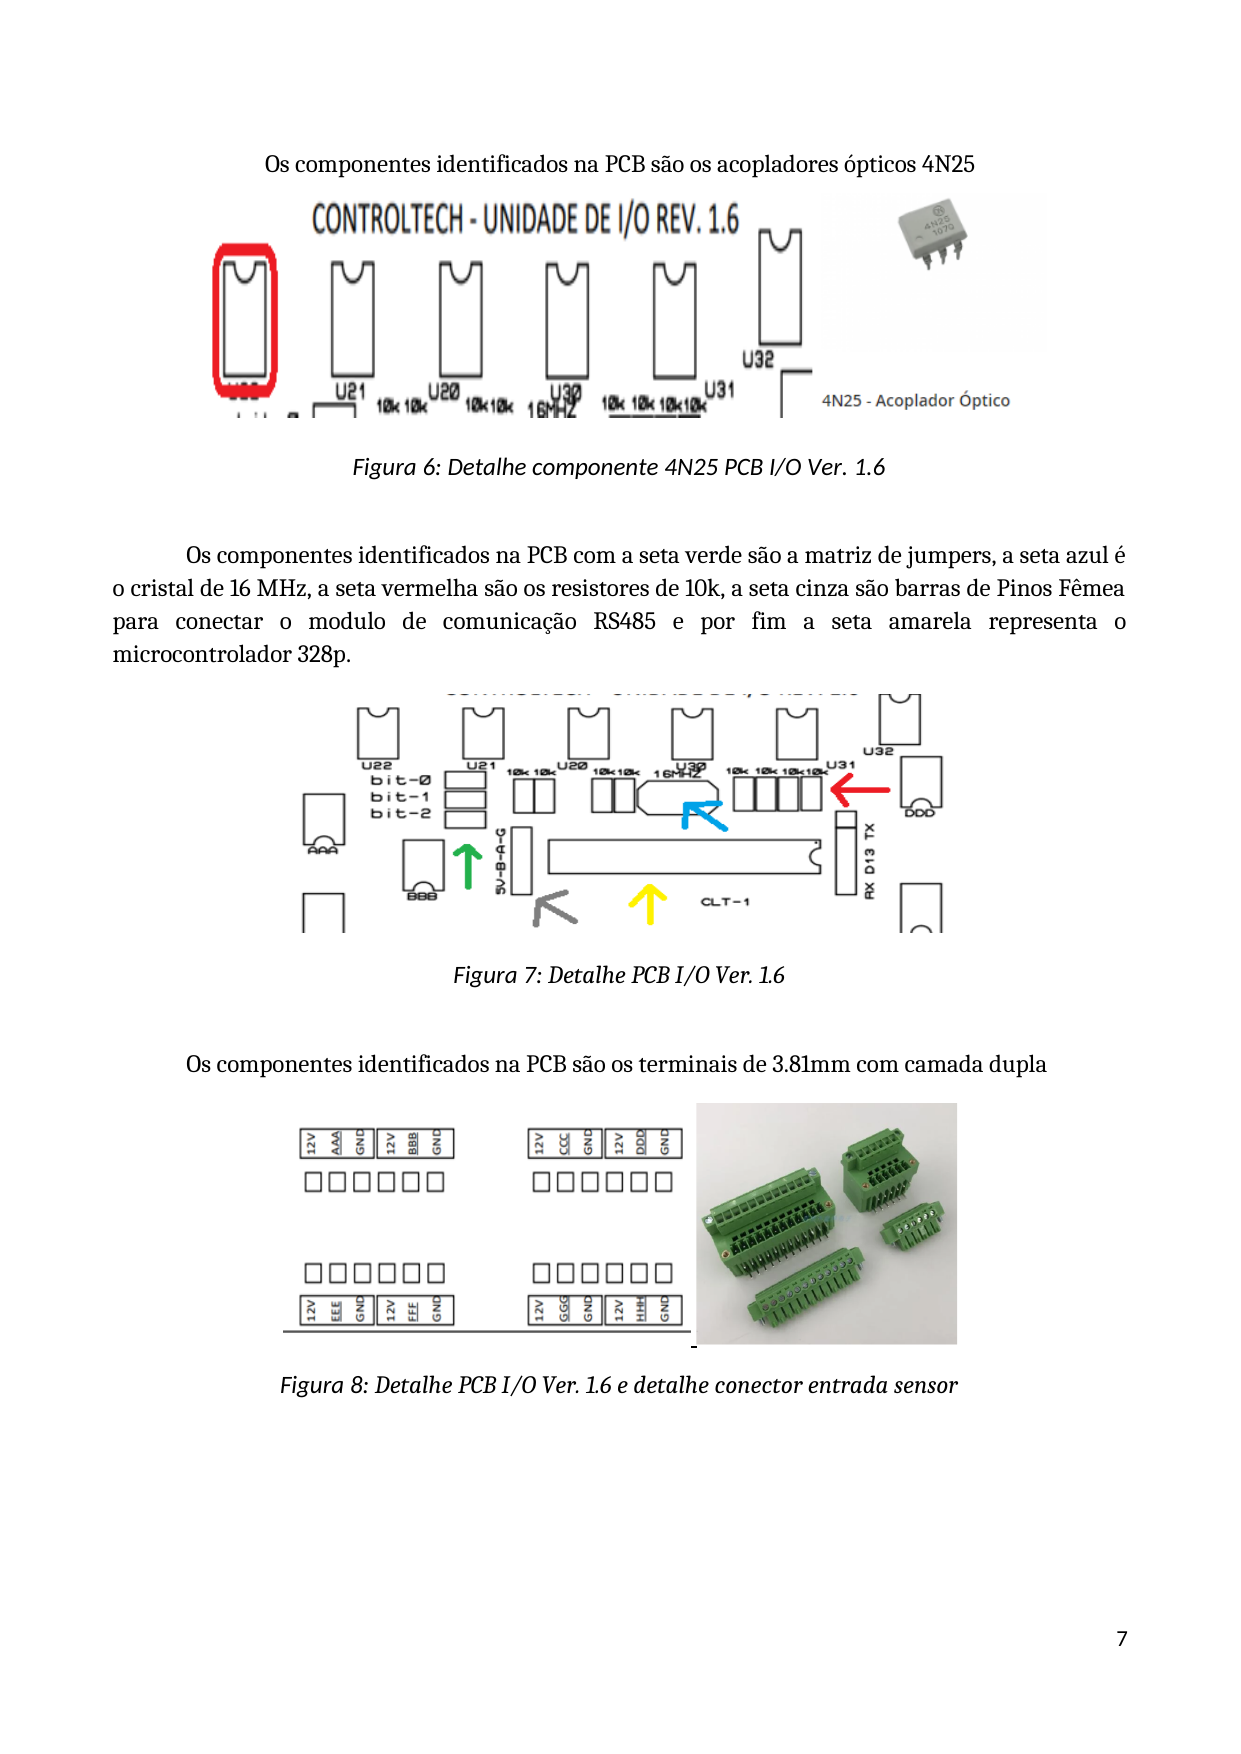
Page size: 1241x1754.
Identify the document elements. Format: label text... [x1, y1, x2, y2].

picture [283, 1108, 691, 1345]
picture [696, 1103, 958, 1345]
text Figura 8: Detalhe PCB I/O Ver. 1.6 e detalhe conector entrada sensor [112, 1370, 1128, 1400]
text Os componentes identificados na PCB com a seta verde são a matriz de jumpers, a seta azul é o cristal de 16 MHz, a seta vermelha são os resistores de 10k, a seta cinza são barras de Pinos Fêmea para conectar o modulo de comunicação RS485 e por fim a seta amarela representa o microcontrolador 328p. [112, 541, 1128, 669]
text Figura 7: Detalhe PCB I/O Ver. 1.6 [112, 959, 1128, 989]
text Os componentes identificados na PCB são os terminais de 3.81mm com camada dupla [112, 1049, 1128, 1078]
text Figura 6: Detalhe componente 4N25 PCB I/O Ver. 1.6 [112, 451, 1128, 481]
picture [817, 193, 1052, 418]
picture [188, 192, 813, 418]
picture [276, 694, 965, 933]
